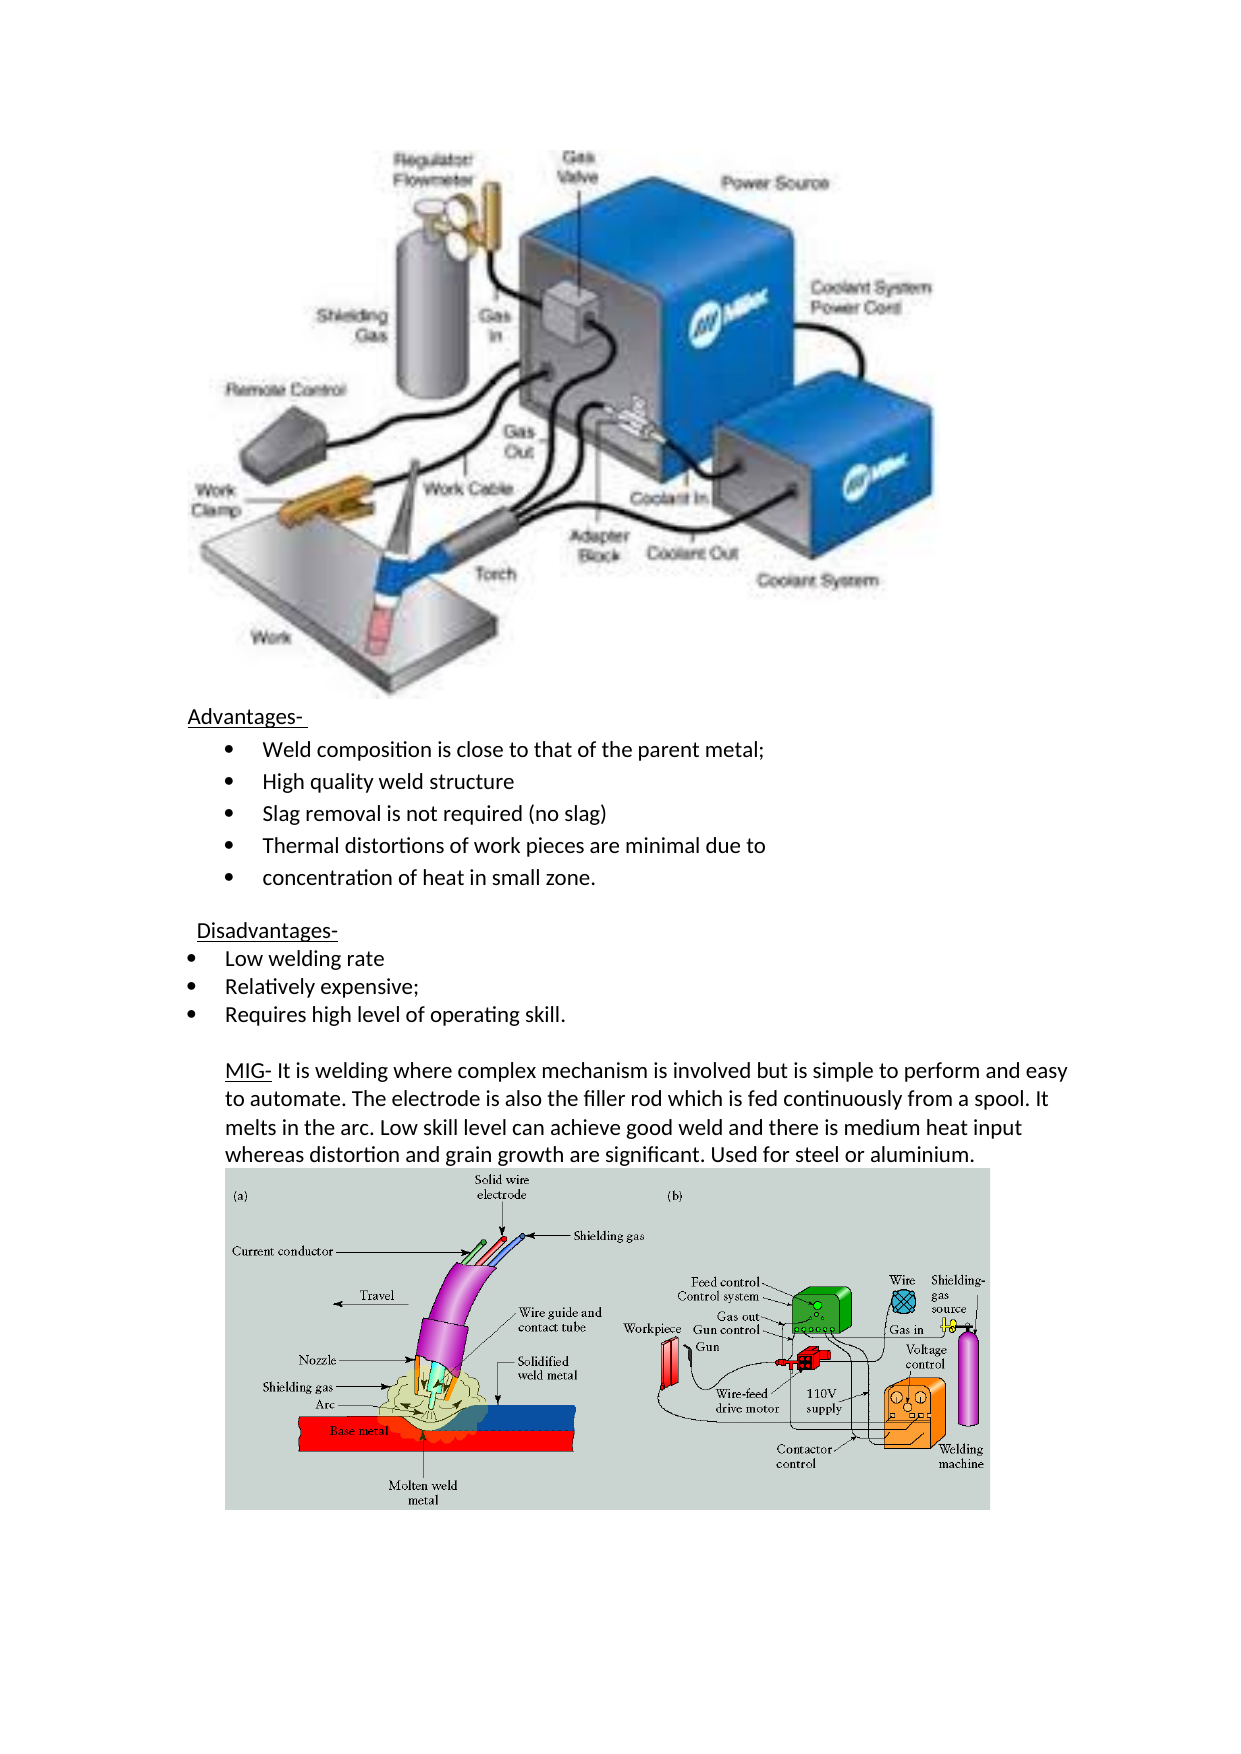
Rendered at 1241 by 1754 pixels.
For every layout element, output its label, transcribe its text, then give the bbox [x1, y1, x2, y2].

picture [187, 150, 941, 699]
list Advantages- [187, 702, 1090, 731]
list Weld composition is close to that of the parent metal; [225, 735, 1090, 763]
list Slag removal is not required (no slag) [225, 799, 1090, 827]
list Relatively expensive; [187, 972, 1090, 1001]
text Disadvantages- [150, 916, 1090, 944]
list High quality weld structure [225, 767, 1090, 795]
list Low welding rate [187, 944, 1090, 972]
list Requires high level of operating skill. [187, 1001, 1090, 1028]
text MIG- It is welding where complex mechanism is involved but is simple to perform and easy to automate. The electrode is also the filler rod which is fed continuously from a spool. It melts in the arc. Low skill level can achieve good weld and there is medium heat input whereas distortion and grain growth are significant. Used for steel or aluminium. [225, 1057, 1090, 1169]
list concentration of heat in small zone. [225, 863, 1090, 891]
picture [225, 1168, 991, 1510]
list Thermal distortions of work pieces are minimal due to [225, 831, 1090, 859]
